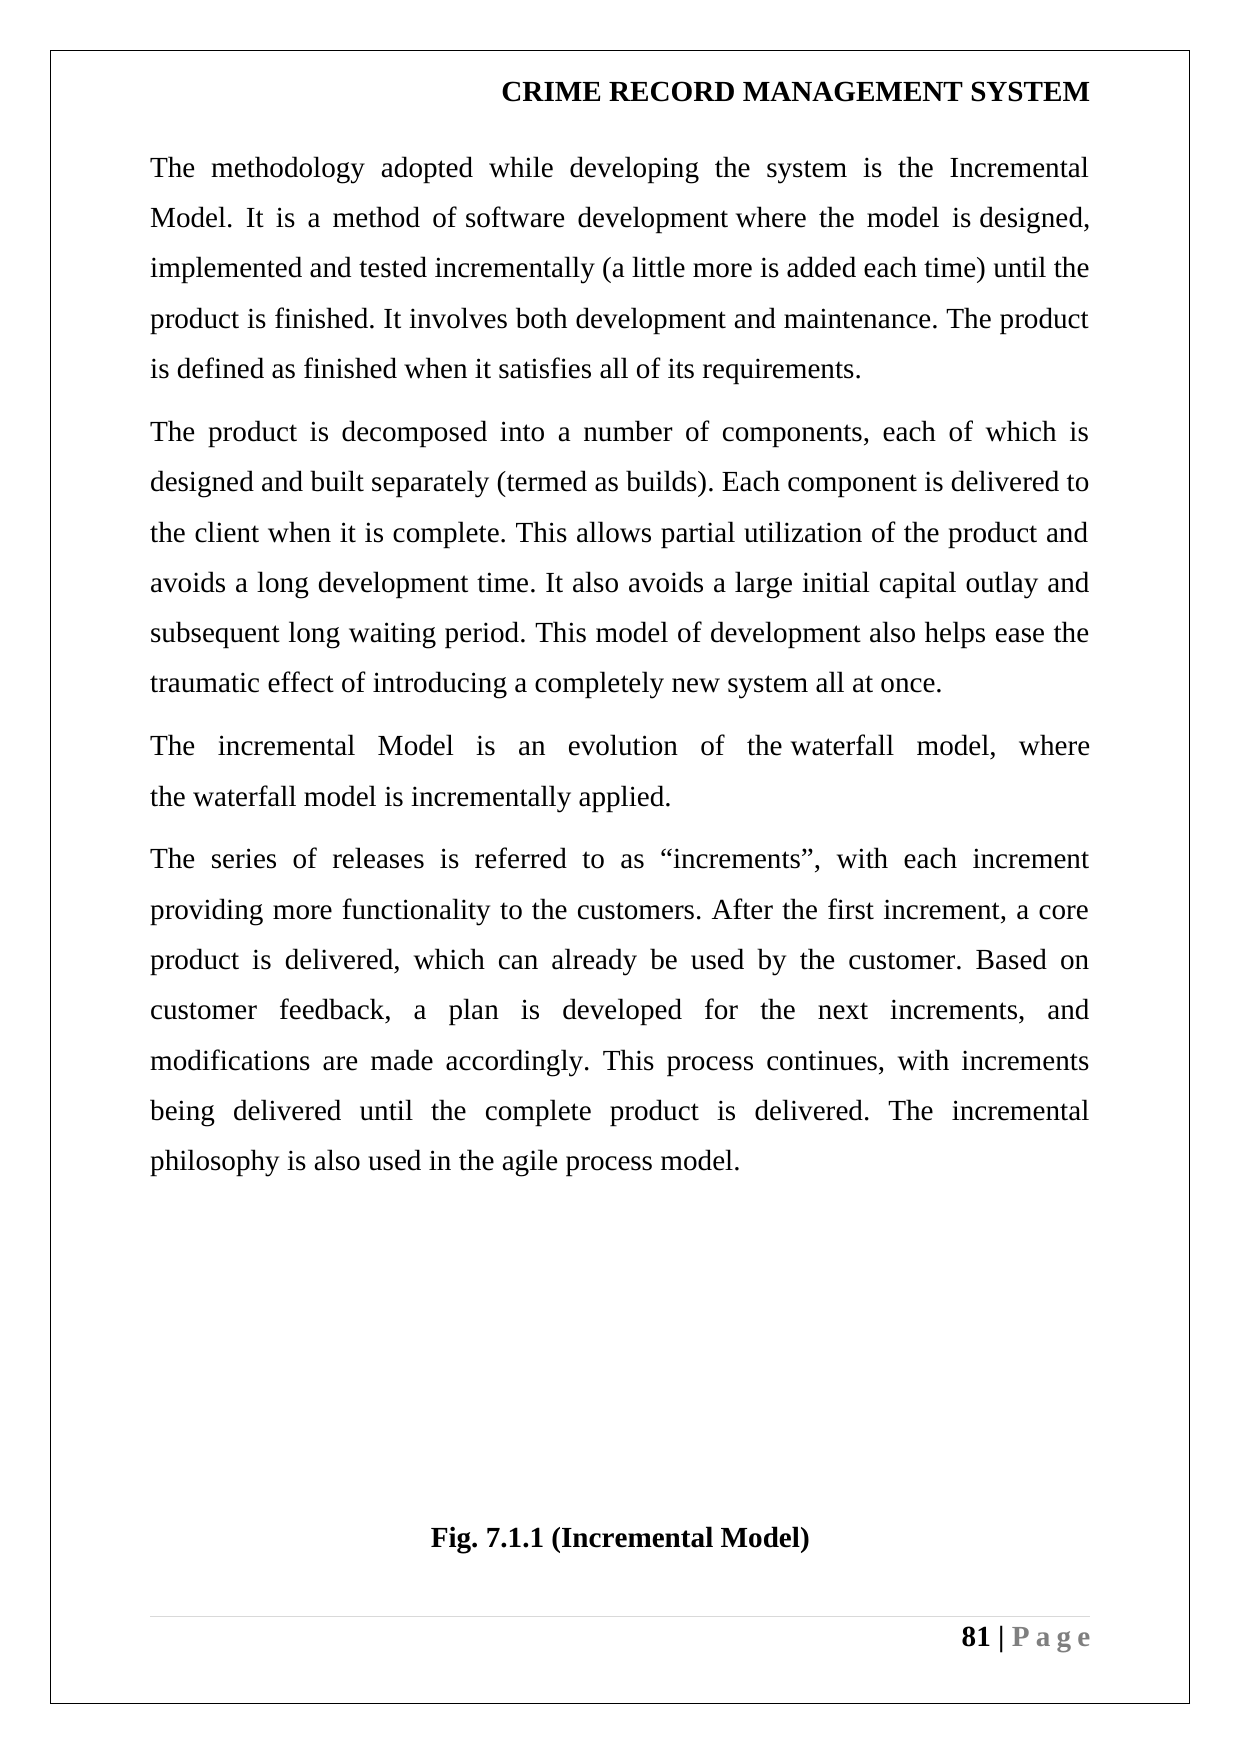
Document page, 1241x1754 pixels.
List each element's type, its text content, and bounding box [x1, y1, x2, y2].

text The incremental Model is an evolution of the waterfall model, where the waterfall model is incrementally applied. [150, 728, 1090, 812]
text The series of releases is referred to as “increments”, with each increment providing more functionality to the customers. After the first increment, a core product is delivered, which can already be used by the customer. Based on customer feedback, a plan is developed for the next increments, and modifications are made accordingly. This process continues, with increments being delivered until the complete product is delivered. The incremental philosophy is also used in the agile process model. [150, 842, 1090, 1177]
text The product is decomposed into a number of components, each of which is designed and built separately (termed as builds). Each component is delivered to the client when it is complete. This allows partial utilization of the product and avoids a long development time. It also avoids a large initial capital outlay and subsequent long waiting period. This model of development also helps ease the traumatic effect of introducing a completely new system all at once. [150, 414, 1090, 699]
text Fig. 7.1.1 (Incremental Model) [150, 1520, 1090, 1554]
text The methodology adopted while developing the system is the Incremental Model. It is a method of software development where the model is designed, implemented and tested incrementally (a little more is added each time) until the product is finished. It involves both development and maintenance. The product is defined as finished when it satisfies all of its requirements. [150, 150, 1090, 385]
